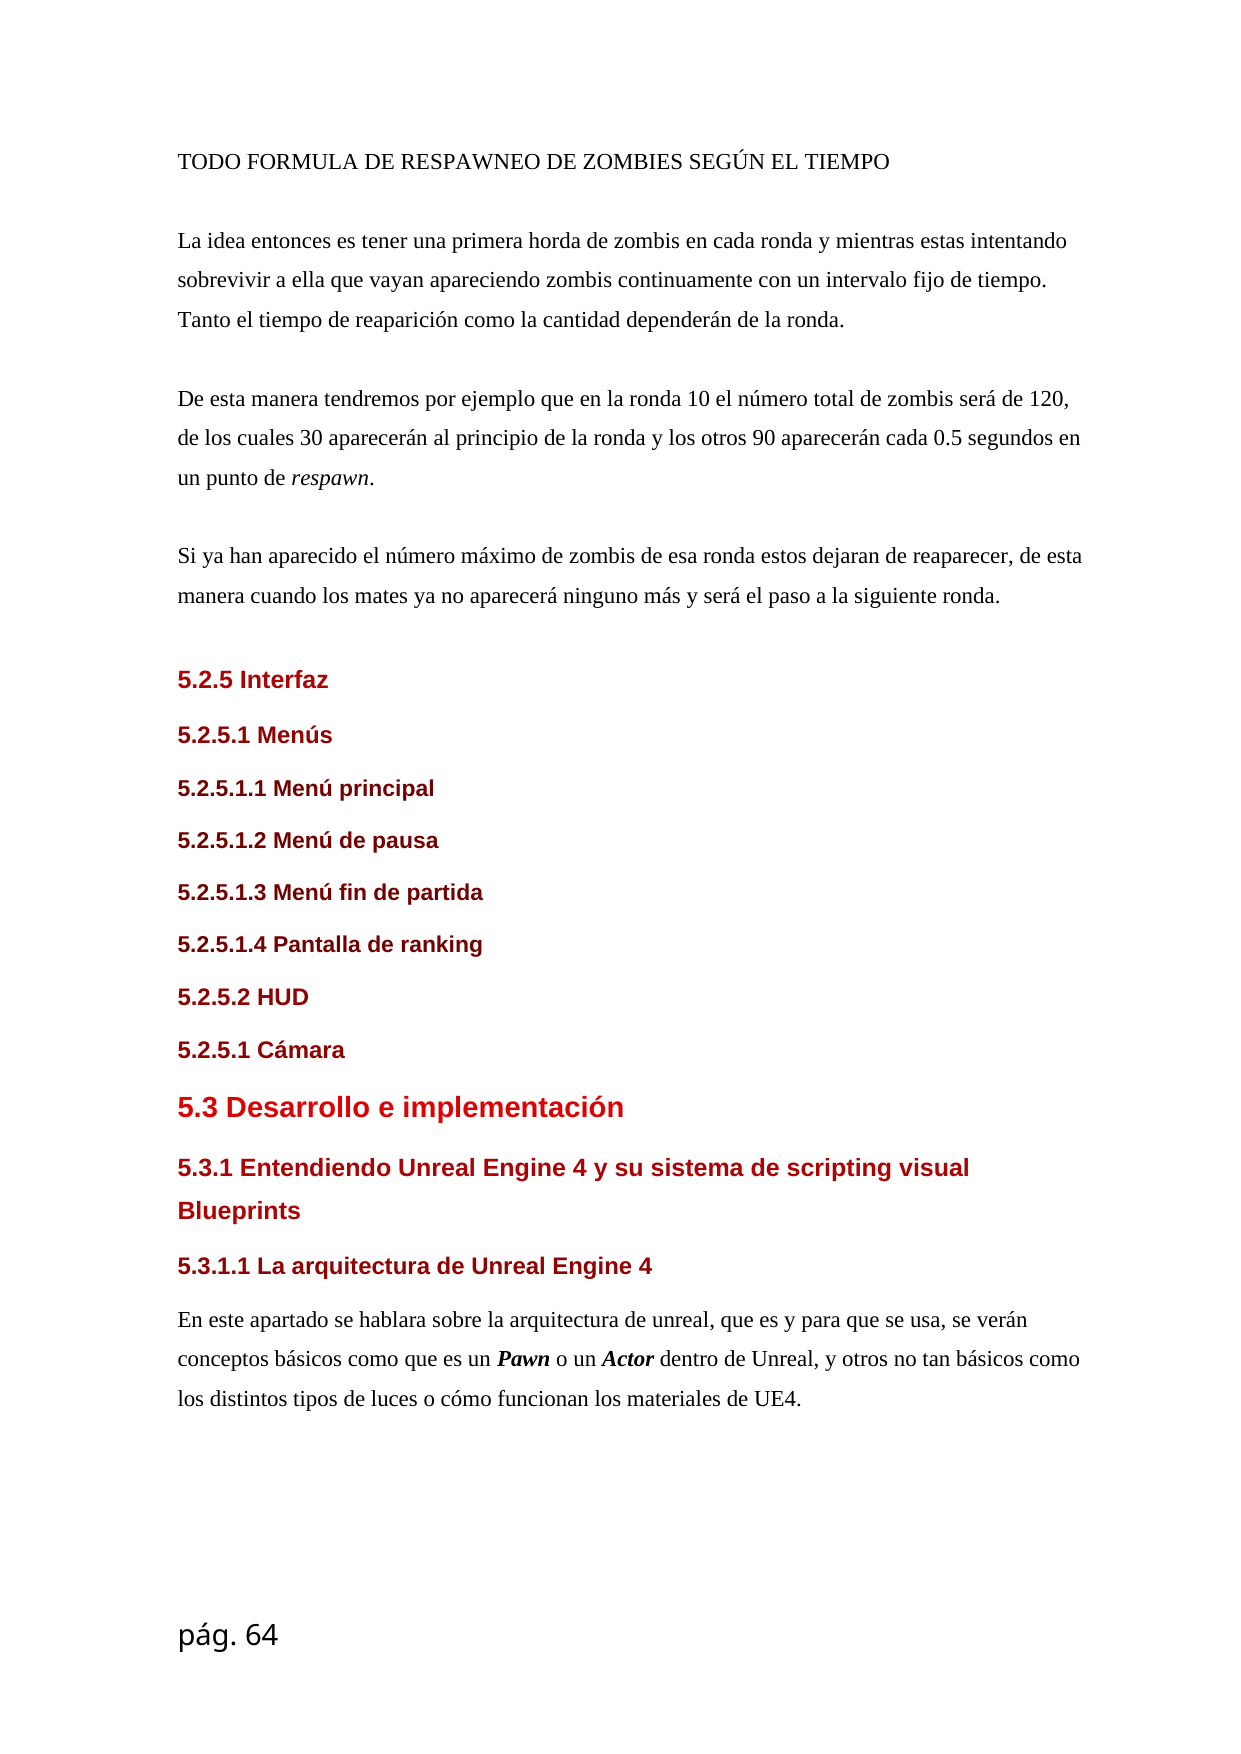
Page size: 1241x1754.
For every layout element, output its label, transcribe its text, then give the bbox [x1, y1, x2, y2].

subtitle 5.3 Desarrollo e implementación [177, 1090, 1092, 1124]
text De esta manera tendremos por ejemplo que en la ronda 10 el número total de zombis será de 120, de los cuales 30 aparecerán al principio de la ronda y los otros 90 aparecerán cada 0.5 segundos en un punto de respawn. [177, 384, 1092, 490]
subtitle 5.2.5.2 HUD [177, 982, 1092, 1010]
subtitle 5.2.5.1 Menús [177, 721, 1092, 748]
subtitle 5.3.1.1 La arquitectura de Unreal Engine 4 [177, 1252, 1092, 1279]
subtitle 5.2.5.1.4 Pantalla de ranking [177, 931, 1092, 957]
text En este apartado se hablara sobre la arquitectura de unreal, que es y para que se usa, se verán conceptos básicos como que es un Pawn o un Actor dentro de Unreal, y otros no tan básicos como los distintos tipos de luces o cómo funcionan los materiales de UE4. [177, 1306, 1092, 1411]
subtitle 5.2.5.1 Cámara [177, 1036, 1092, 1064]
text Si ya han aparecido el número máximo de zombis de esa ronda estos dejaran de reaparecer, de esta manera cuando los mates ya no aparecerá ninguno más y será el paso a la siguiente ronda. [177, 542, 1092, 608]
text La idea entonces es tener una primera horda de zombis en cada ronda y mientras estas intentando sobrevivir a ella que vayan apareciendo zombis continuamente con un intervalo fijo de tiempo. Tanto el tiempo de reaparición como la cantidad dependerán de la ronda. [177, 227, 1092, 332]
subtitle 5.2.5.1.1 Menú principal [177, 774, 1092, 801]
text TODO FORMULA DE RESPAWNEO DE ZOMBIES SEGÚN EL TIEMPO [177, 148, 1092, 174]
subtitle 5.2.5.1.3 Menú fin de partida [177, 878, 1092, 905]
subtitle 5.2.5 Interfaz [177, 665, 1092, 694]
subtitle 5.3.1 Entendiendo Unreal Engine 4 y su sistema de scripting visual Blueprints [177, 1153, 1092, 1225]
subtitle 5.2.5.1.2 Menú de pausa [177, 827, 1092, 853]
